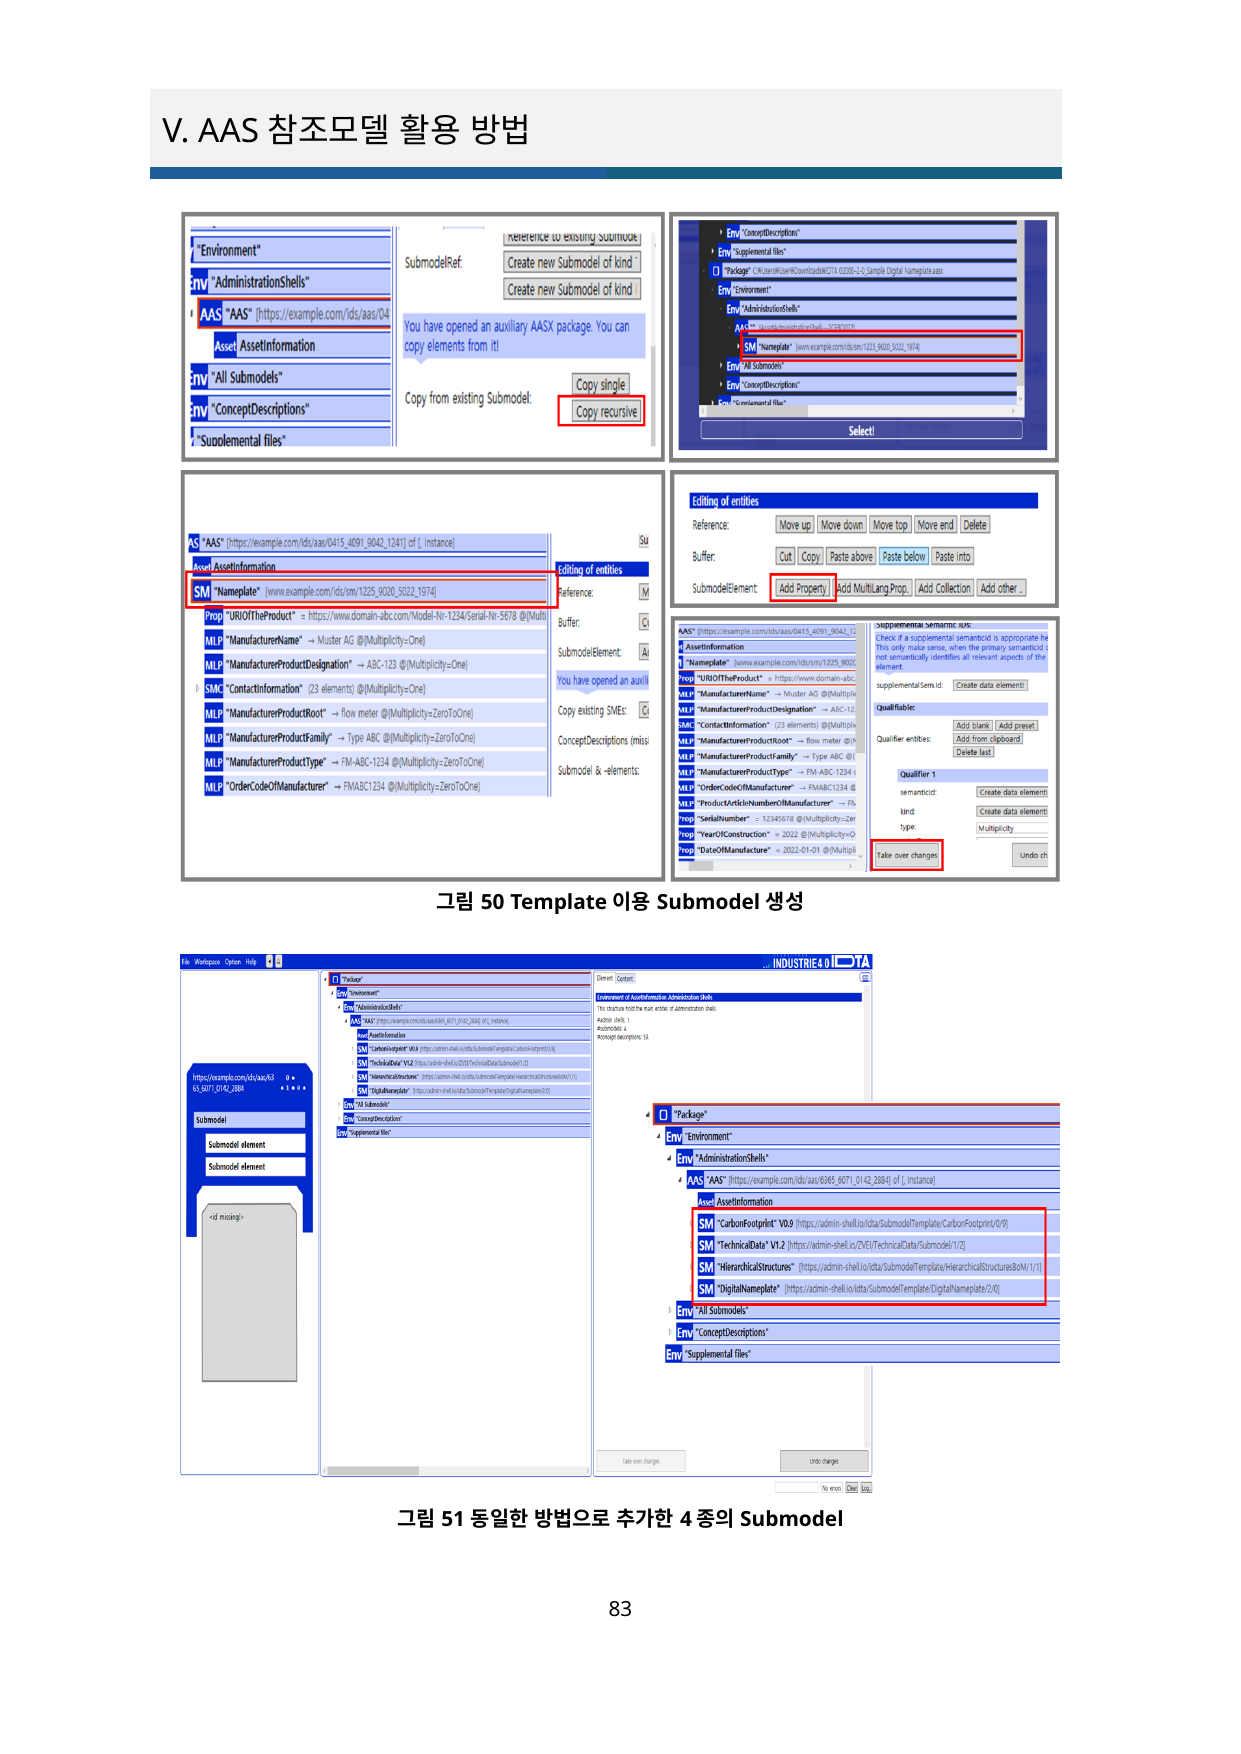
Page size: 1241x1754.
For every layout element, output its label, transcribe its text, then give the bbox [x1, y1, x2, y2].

picture [176, 943, 1064, 1503]
picture [176, 207, 1064, 886]
